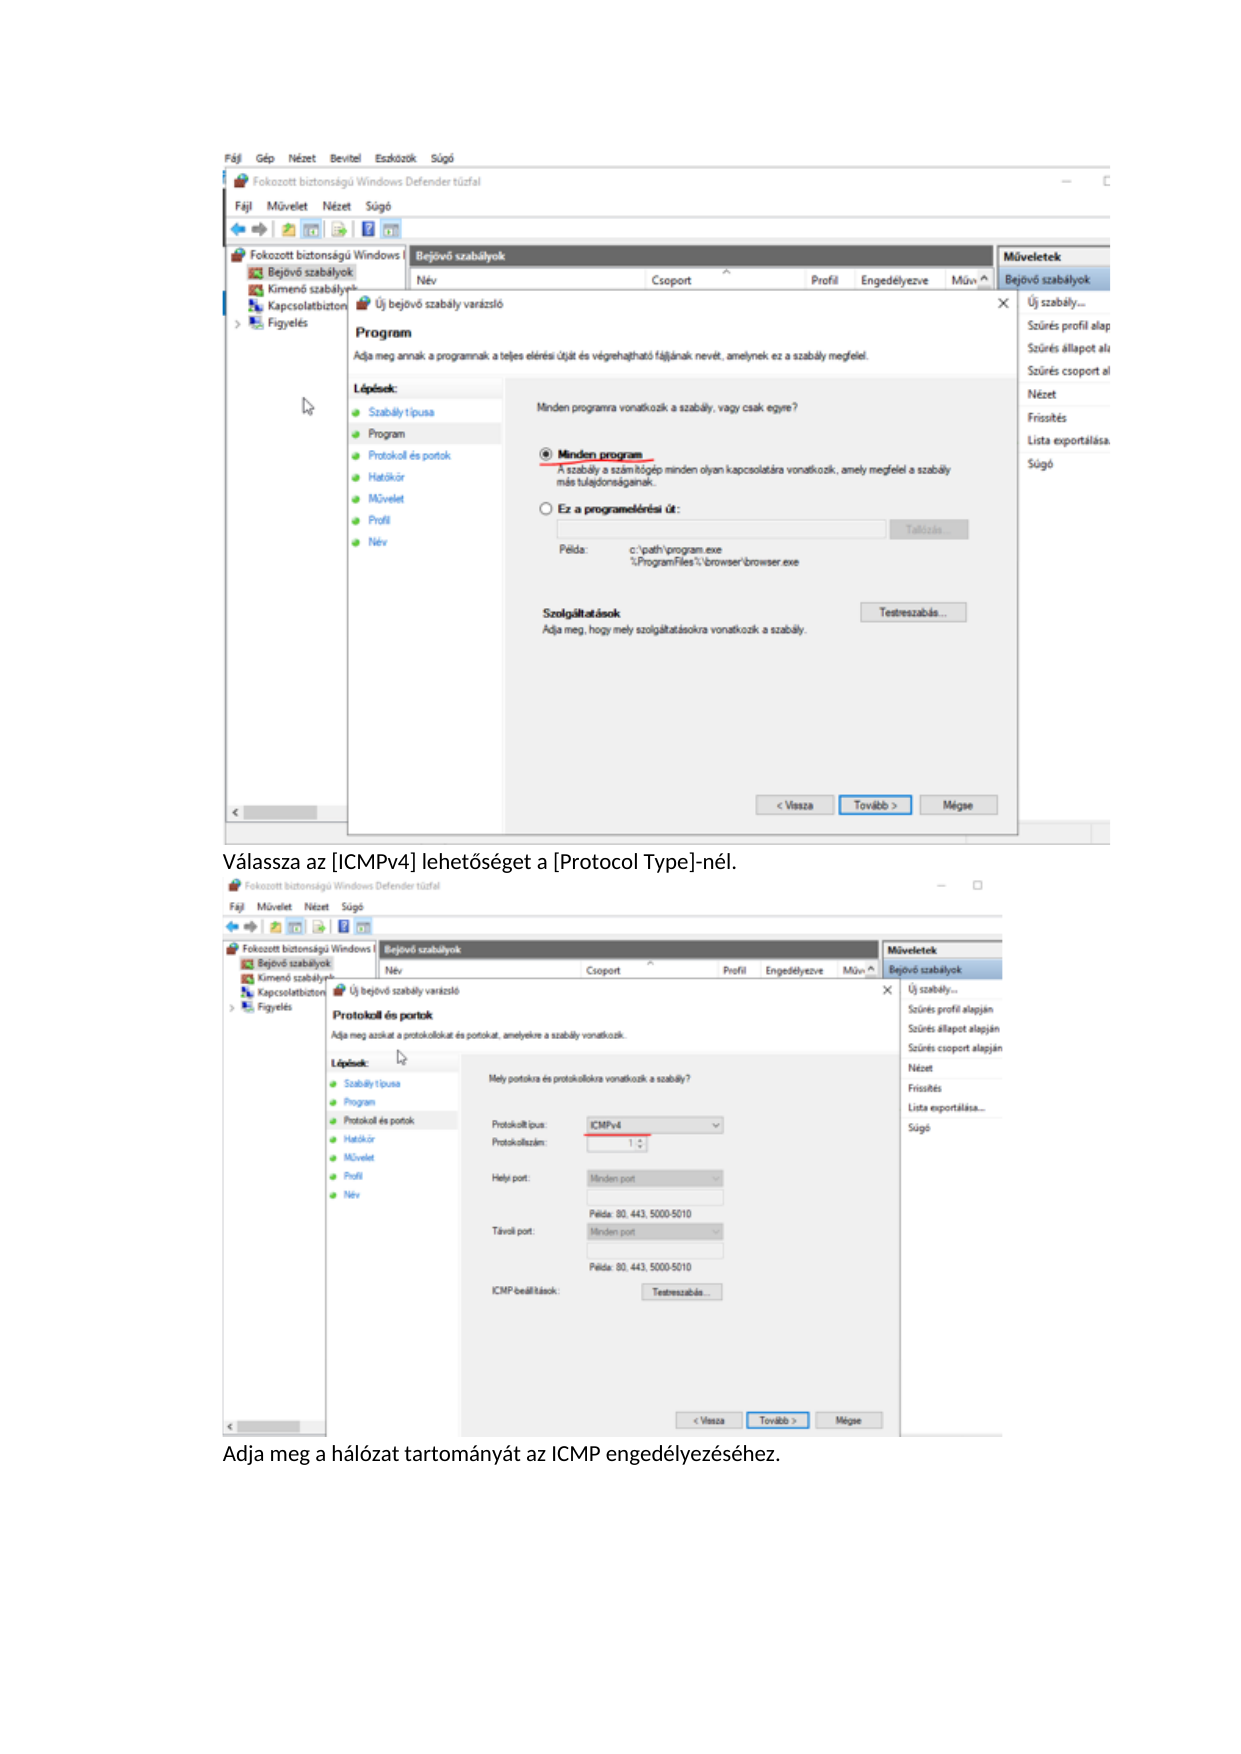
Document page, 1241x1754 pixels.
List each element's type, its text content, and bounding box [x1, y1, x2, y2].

picture [222, 877, 1003, 1437]
list Adja meg a hálózat tartományát az ICMP engedélyezéséhez. [223, 1439, 1093, 1467]
picture [222, 147, 1111, 845]
list Válassza az [ICMPv4] lehetőséget a [Protocol Type]-nél. [223, 847, 1093, 875]
